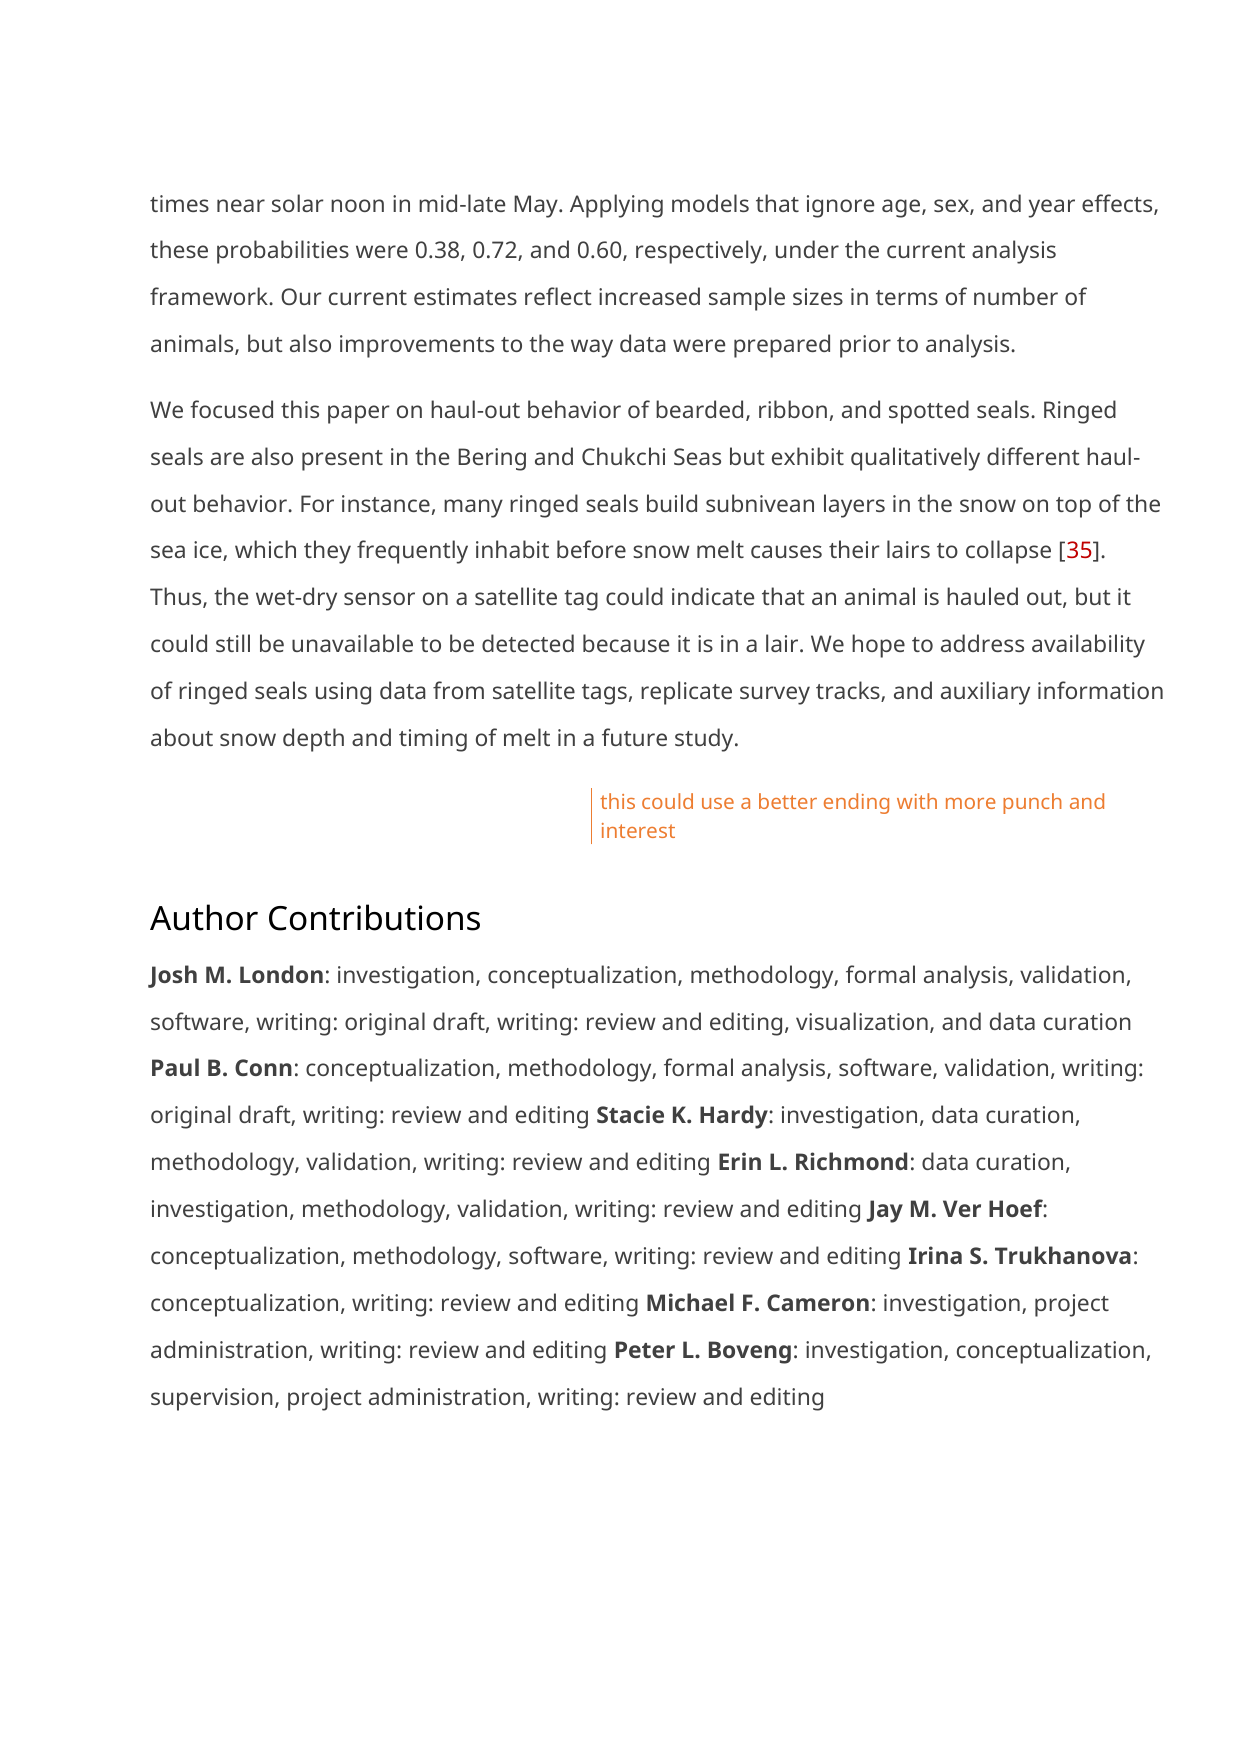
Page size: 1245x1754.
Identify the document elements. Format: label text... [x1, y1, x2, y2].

subtitle Author Contributions [150, 894, 1170, 940]
text We focused this paper on haul-out behavior of bearded, ribbon, and spotted seals. Ringed seals are also present in the Bering and Chukchi Seas but exhibit qualitatively different haul-out behavior. For instance, many ringed seals build subnivean layers in the snow on top of the sea ice, which they frequently inhabit before snow melt causes their lairs to collapse [35]. Thus, the wet-dry sensor on a satellite tag could indicate that an animal is hauled out, but it could still be unavailable to be detected because it is in a lair. We hope to address availability of ringed seals using data from satellite tags, replicate survey tracks, and auxiliary information about snow depth and timing of melt in a future study. [150, 394, 1170, 753]
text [150, 187, 1170, 359]
text this could use a better ending with more punch and interest [591, 787, 1170, 844]
text Josh M. London: investigation, conceptualization, methodology, formal analysis, validation, software, writing: original draft, writing: review and editing, visualization, and data curation Paul B. Conn: conceptualization, methodology, formal analysis, software, validation, writing: original draft, writing: review and editing Stacie K. Hardy: investigation, data curation, methodology, validation, writing: review and editing Erin L. Richmond: data curation, investigation, methodology, validation, writing: review and editing Jay M. Ver Hoef: conceptualization, methodology, software, writing: review and editing Irina S. Trukhanova: conceptualization, writing: review and editing Michael F. Cameron: investigation, project administration, writing: review and editing Peter L. Boveng: investigation, conceptualization, supervision, project administration, writing: review and editing [150, 958, 1170, 1412]
